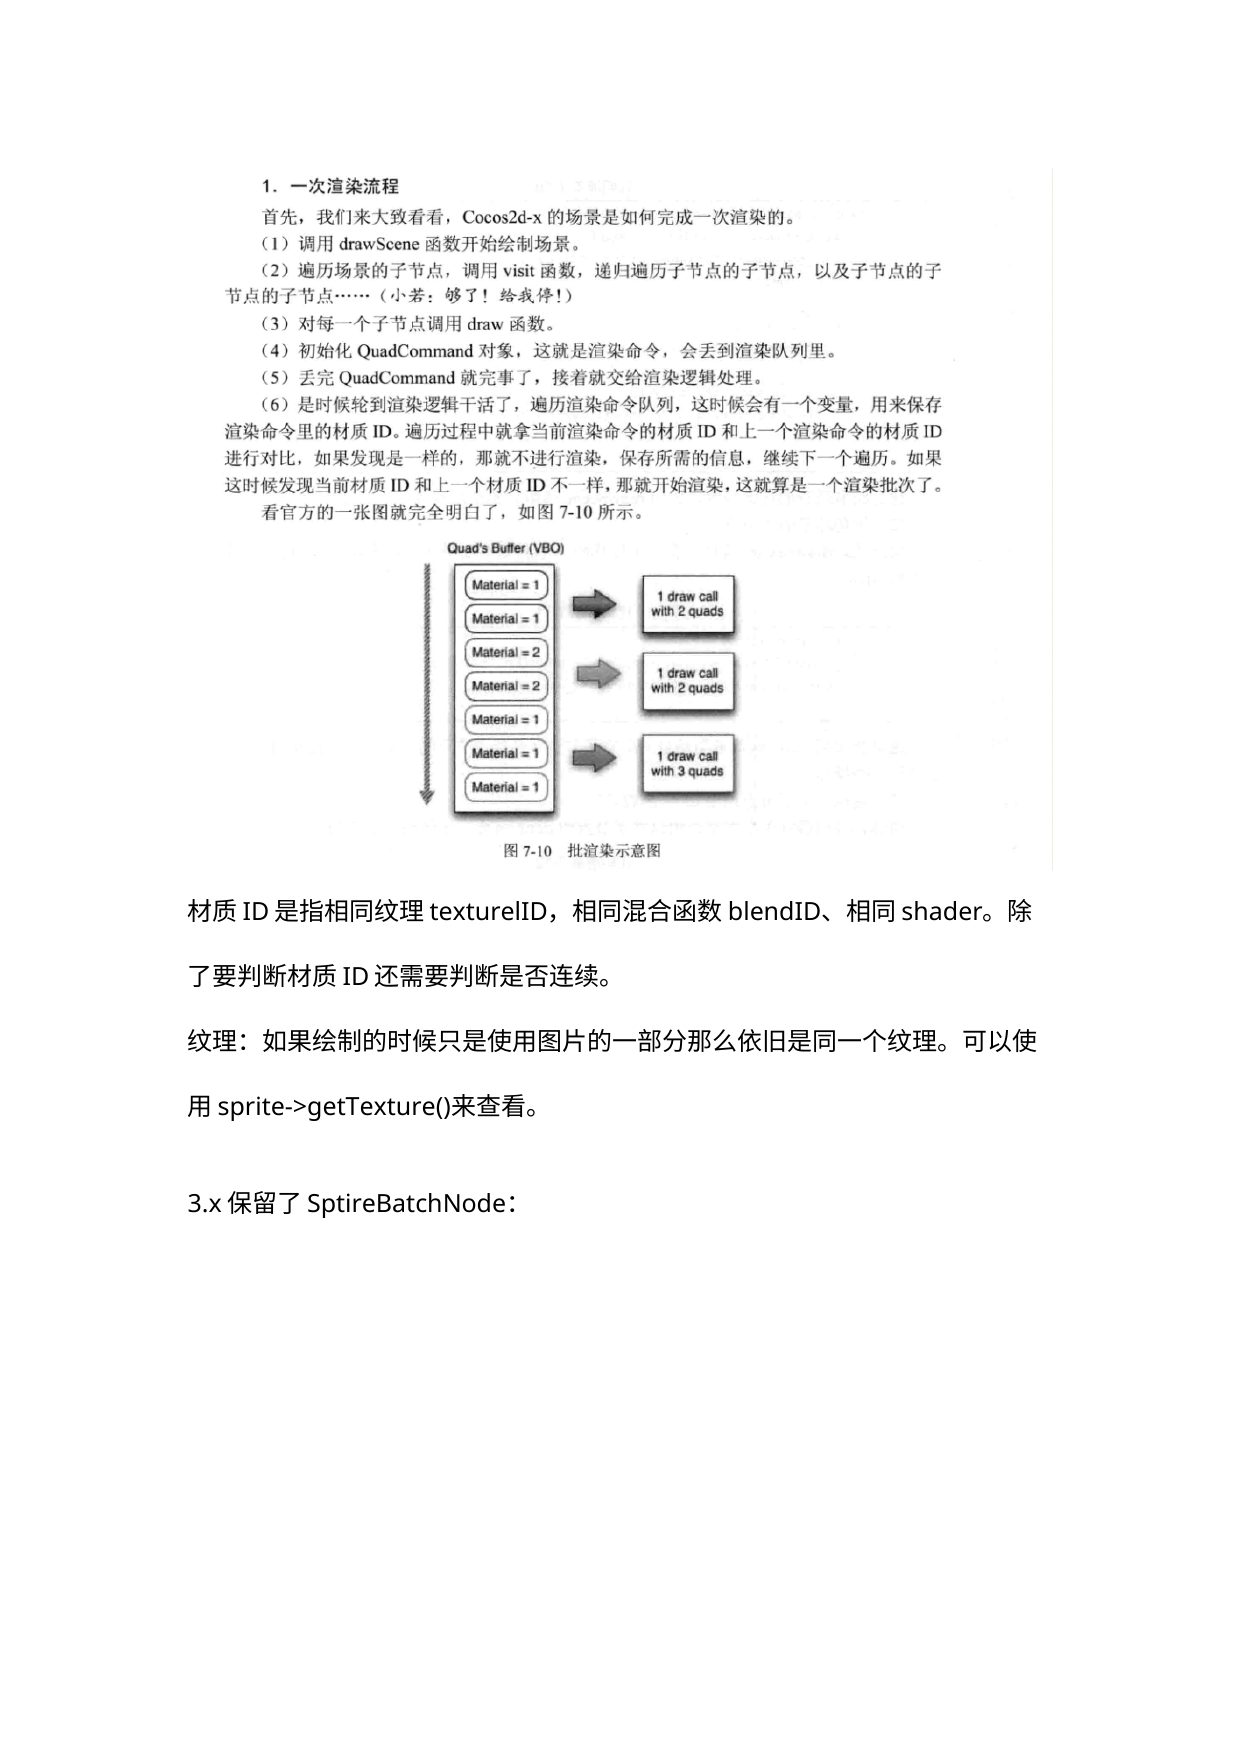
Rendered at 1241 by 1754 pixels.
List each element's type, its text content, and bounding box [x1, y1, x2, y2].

picture [187, 168, 1053, 871]
text 材质ID是指相同纹理texturelID，相同混合函数blendID、相同shader。除了要判断材质ID还需要判断是否连续。 [187, 877, 1053, 1007]
text 3.x保留了SptireBatchNode： [187, 1169, 1053, 1234]
text 纹理：如果绘制的时候只是使用图片的一部分那么依旧是同一个纹理。可以使用sprite->getTexture()来查看。 [187, 1007, 1053, 1137]
